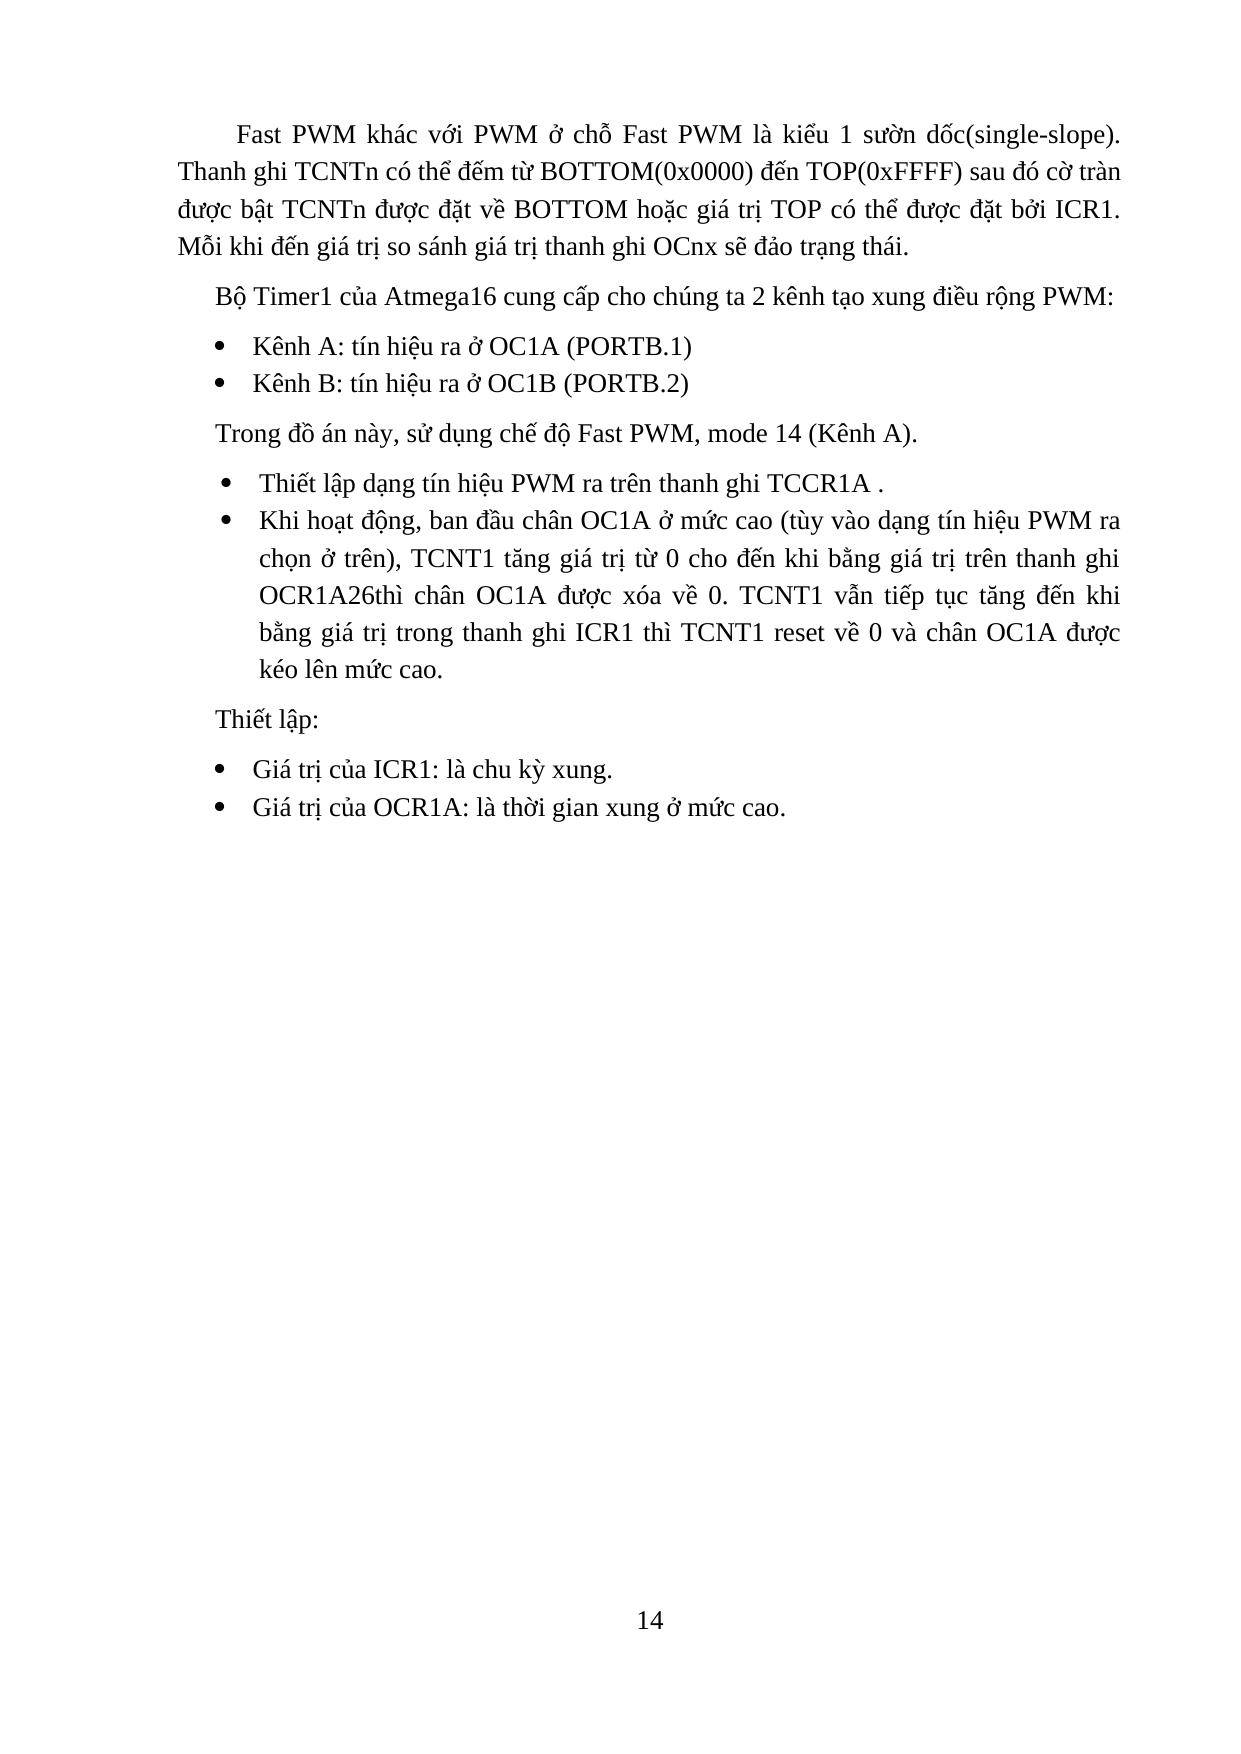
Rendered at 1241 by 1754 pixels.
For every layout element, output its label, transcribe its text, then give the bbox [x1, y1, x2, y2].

list Khi hoạt động, ban đầu chân OC1A ở mức cao (tùy vào dạng tín hiệu PWM ra chọn ở trên), TCNT1 tăng giá trị từ 0 cho đến khi bằng giá trị trên thanh ghi OCR1A26thì chân OC1A được xóa về 0. TCNT1 vẫn tiếp tục tăng đến khi bằng giá trị trong thanh ghi ICR1 thì TCNT1 reset về 0 và chân OC1A được kéo lên mức cao. [221, 504, 1122, 685]
text Fast PWM khác với PWM ở chỗ Fast PWM là kiểu 1 sườn dốc(single-slope). Thanh ghi TCNTn có thể đếm từ BOTTOM(0x0000) đến TOP(0xFFFF) sau đó cờ tràn được bật TCNTn được đặt về BOTTOM hoặc giá trị TOP có thể được đặt bởi ICR1. Mỗi khi đến giá trị so sánh giá trị thanh ghi OCnx sẽ đảo trạng thái. [177, 118, 1122, 261]
text Trong đồ án này, sử dụng chế độ Fast PWM, mode 14 (Kênh A). [177, 417, 1122, 448]
text Bộ Timer1 của Atmega16 cung cấp cho chúng ta 2 kênh tạo xung điều rộng PWM: [177, 280, 1122, 311]
list Giá trị của OCR1A: là thời gian xung ở mức cao. [215, 791, 1122, 822]
list Thiết lập dạng tín hiệu PWM ra trên thanh ghi TCCR1A . [221, 467, 1122, 498]
text Thiết lập: [177, 703, 1122, 734]
list Giá trị của ICR1: là chu kỳ xung. [215, 753, 1122, 784]
list Kênh A: tín hiệu ra ở OC1A (PORTB.1) [215, 329, 1122, 361]
list Kênh B: tín hiệu ra ở OC1B (PORTB.2) [215, 367, 1122, 398]
